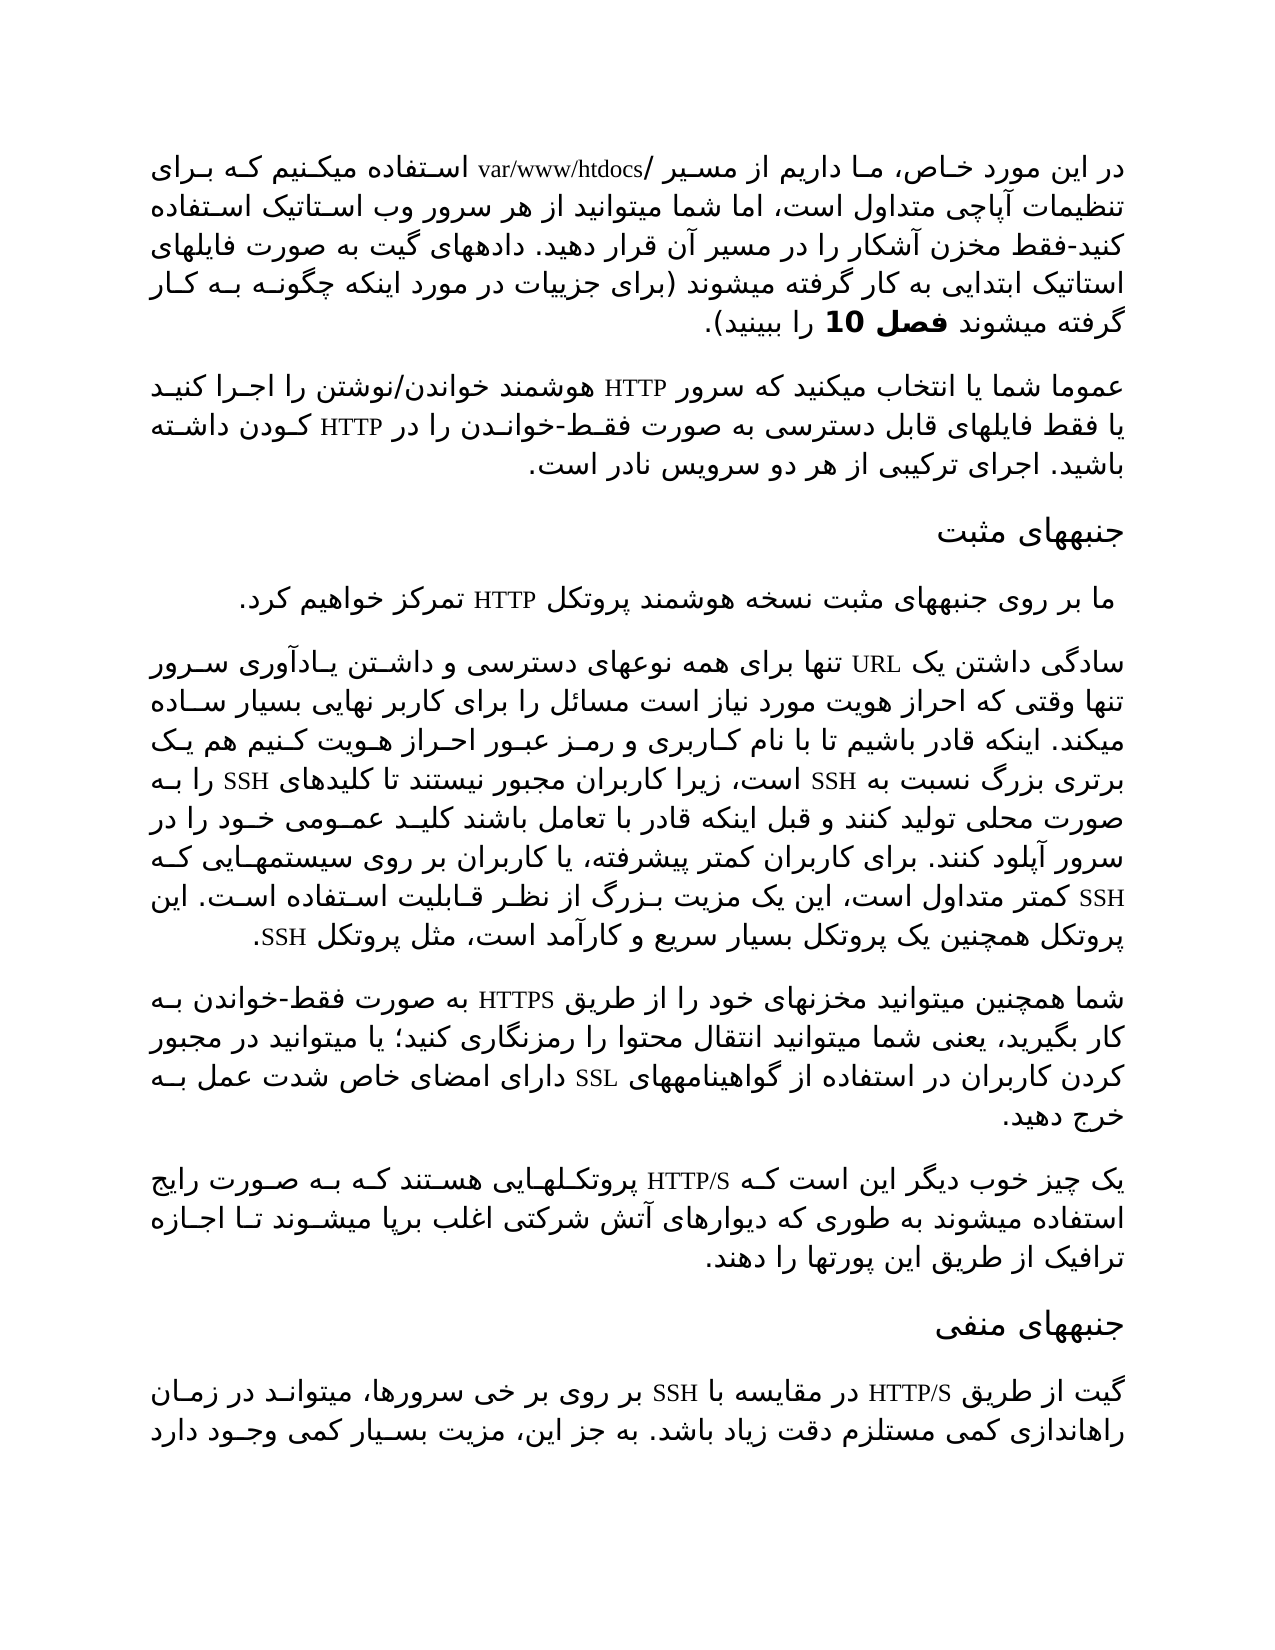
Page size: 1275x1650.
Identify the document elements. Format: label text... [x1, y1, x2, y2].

text سادگی داشتن یک URL تنها برای همه نوعهای دسترسی و داشتن یادآوری سرور تنها وقتی که احراز هویت مورد نیاز است مسائل را برای کاربر نهایی بسیار ساده میکند. اینکه قادر باشیم تا با نام کاربری و رمز عبور احراز هویت کنیم هم یک برتری بزرگ نسبت به SSH است، زیرا کاربران مجبور نیستند تا کلیدهای SSH را به صورت محلی تولید کنند و قبل اینکه قادر با تعامل باشند کلید عمومی خود را در سرور آپلود کنند. برای کاربران کمتر پیشرفته، یا کاربران بر روی سیستمهایی که SSH کمتر متداول است، این یک مزیت بزرگ از نظر قابلیت استفاده است. این پروتکل همچنین یک پروتکل بسیار سریع و کارآمد است، مثل پروتکل SSH. [150, 645, 1125, 952]
text شما همچنین میتوانید مخزنهای خود را از طریق HTTPS به صورت فقط-خواندن به کار بگیرید، یعنی شما میتوانید انتقال محتوا را رمزنگاری کنید؛ یا میتوانید در مجبور کردن کاربران در استفاده از گواهینامههای SSL دارای امضای خاص شدت عمل به خرج دهید. [150, 982, 1125, 1133]
text ما بر روی جنبههای مثبت نسخه هوشمند پروتکل HTTP تمرکز خواهیم کرد. [150, 581, 1125, 615]
text جنبههای منفی [150, 1304, 1125, 1343]
text یک چیز خوب دیگر این است که HTTP/S پروتکلهایی هستند که به صورت رایج استفاده میشوند به طوری که دیوارهای آتش شرکتی اغلب برپا میشوند تا اجازه ترافیک از طریق این پورتها را دهند. [150, 1163, 1125, 1274]
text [150, 1374, 1125, 1447]
text عموما شما یا انتخاب میکنید که سرور HTTP هوشمند خواندن/نوشتن را اجرا کنید یا فقط فایلهای قابل دسترسی به صورت فقط-خواندن را در HTTP کودن داشته باشید. اجرای ترکیبی از هر دو سرویس نادر است. [150, 370, 1125, 482]
text جنبههای مثبت [150, 512, 1125, 551]
text در این مورد خاص، ما داریم از مسیر /var/www/htdocs استفاده میکنیم که برای تنظیمات آپاچی متداول است، اما شما میتوانید از هر سرور وب استاتیک استفاده کنید-فقط مخزن آشکار را در مسیر آن قرار دهید. دادههای گیت به صورت فایلهای استاتیک ابتدایی به کار گرفته میشوند (برای جزییات در مورد اینکه چگونه به کار گرفته میشوند فصل 10 را ببینید). [150, 150, 1125, 340]
